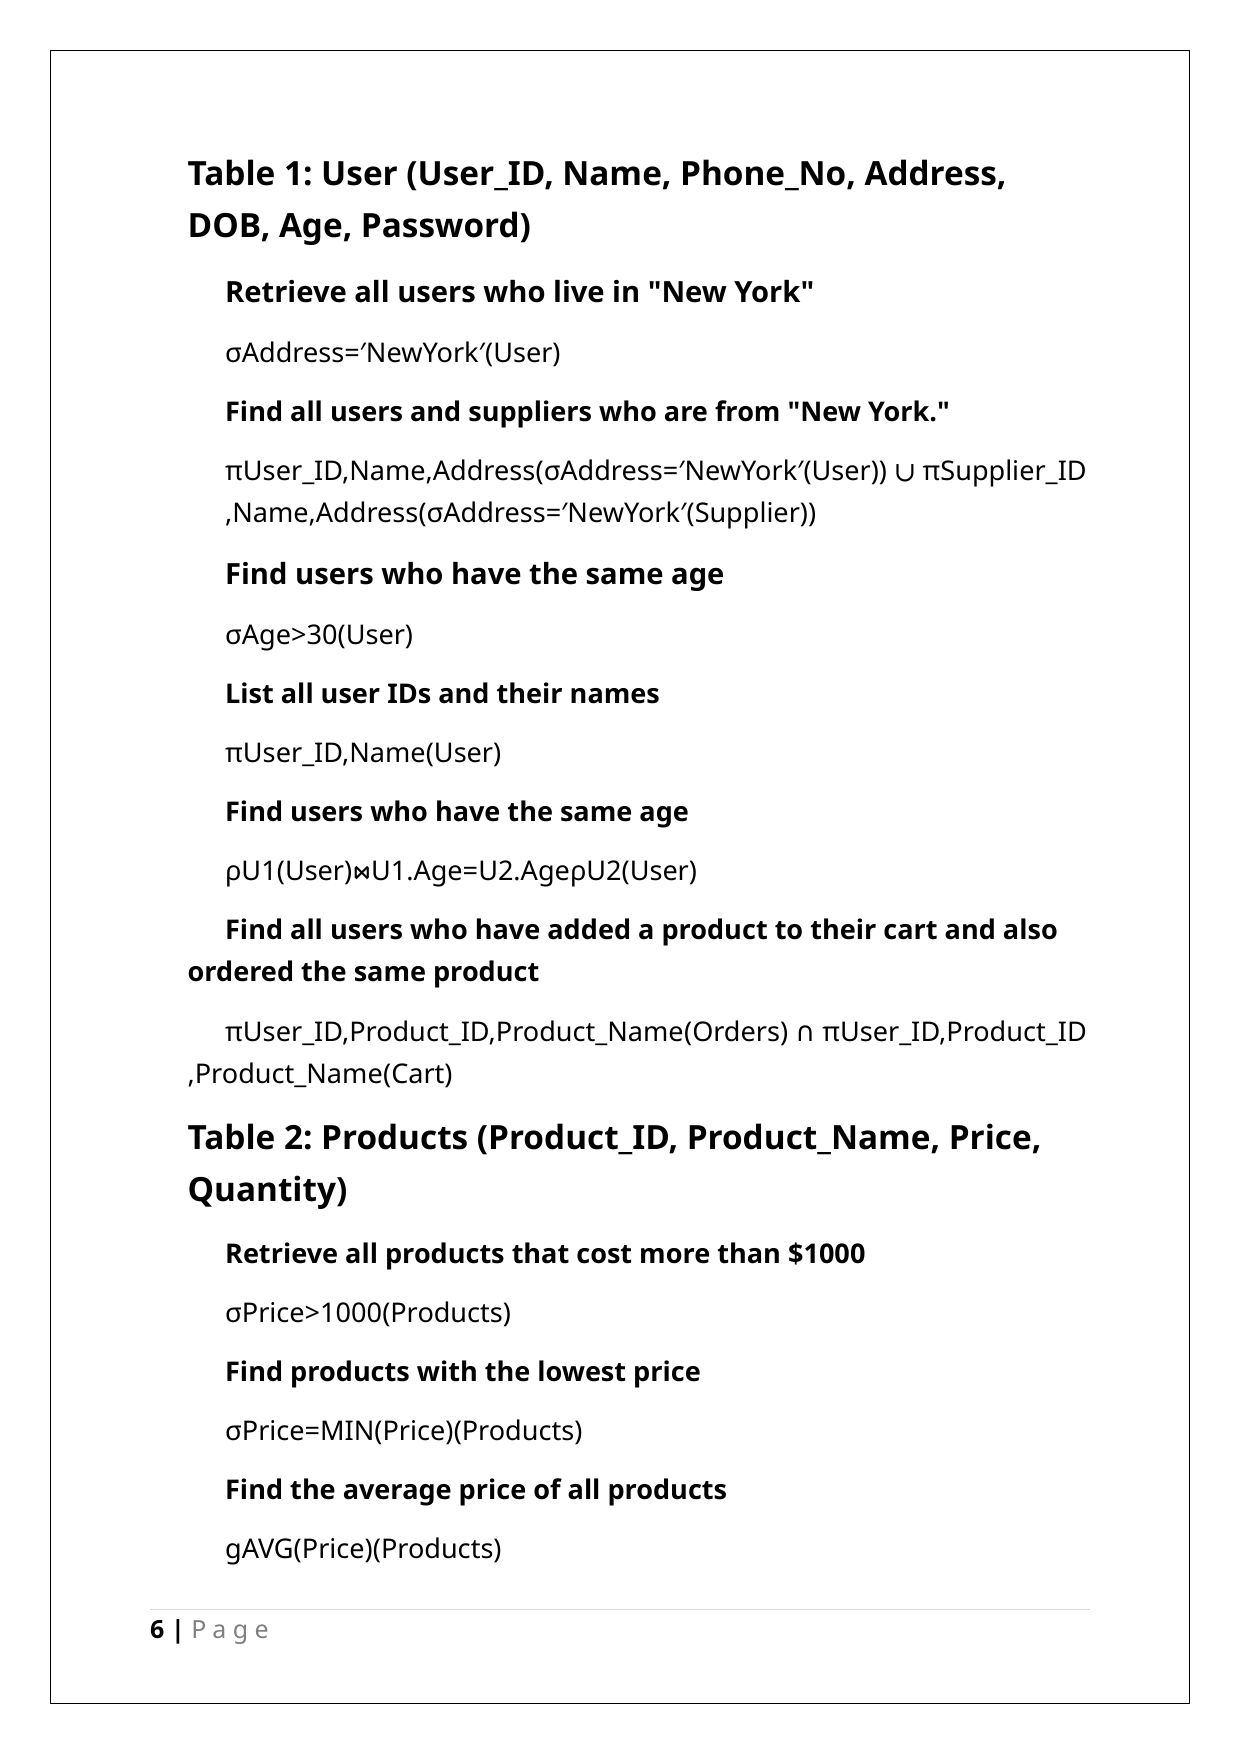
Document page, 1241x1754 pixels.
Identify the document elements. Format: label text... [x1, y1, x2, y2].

text Table 1: User (User_ID, Name, Phone_No, Address, DOB, Age, Password) [187, 150, 1090, 248]
text Find products with the lowest price [187, 1353, 1090, 1389]
text ρU1​(User)⋈U1.Age=U2.Age​ρU2​(User) [187, 851, 1090, 888]
text Table 2: Products (Product_ID, Product_Name, Price, Quantity) [187, 1113, 1090, 1211]
text Find all users and suppliers who are from "New York." [225, 392, 1090, 429]
text Find users who have the same age [225, 553, 1090, 593]
text Retrieve all products that cost more than $1000 [187, 1234, 1090, 1271]
text πUser_ID,Name​(User) [187, 733, 1090, 770]
text σPrice>1000​(Products) [187, 1293, 1090, 1330]
text Retrieve all users who live in "New York" [225, 271, 1090, 311]
text πUser_ID,Product_ID,Product_Name​(Orders) ∩ πUser_ID,Product_ID,Product_Name​(Cart) [187, 1012, 1090, 1091]
text gAVG(Price)​(Products) [187, 1530, 1090, 1567]
text σPrice=MIN(Price)​(Products) [187, 1412, 1090, 1448]
text Find the average price of all products [187, 1471, 1090, 1508]
text Find users who have the same age [187, 792, 1090, 829]
text List all user IDs and their names [187, 674, 1090, 711]
text Find all users who have added a product to their cart and also ordered the same product [187, 911, 1090, 990]
text πUser_ID,Name,Address​(σAddress=′NewYork′​(User)) ∪ πSupplier_ID,Name,Address​(σAddress=′NewYork′​(Supplier)) [225, 451, 1090, 531]
text σAge>30​(User) [187, 615, 1090, 652]
text σAddress=′NewYork′​(User) [225, 333, 1090, 370]
